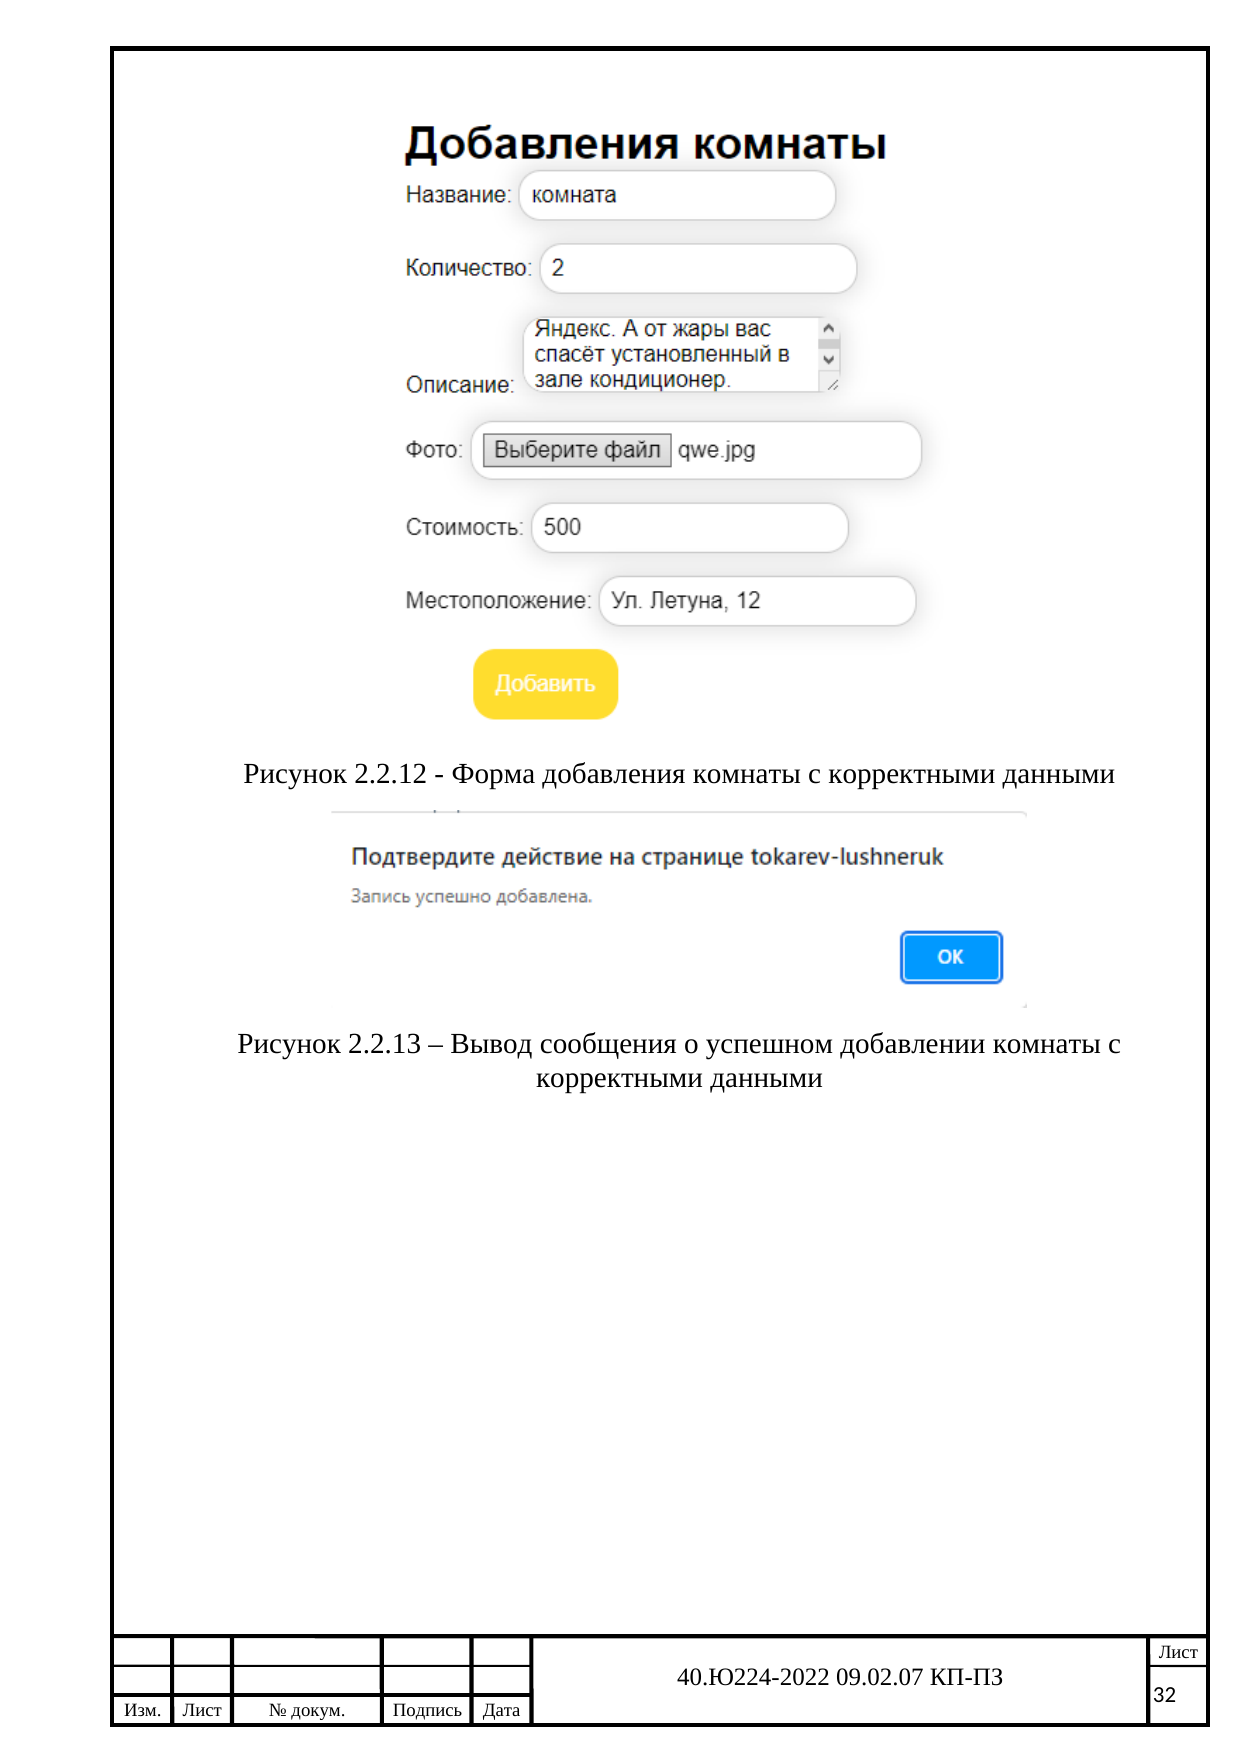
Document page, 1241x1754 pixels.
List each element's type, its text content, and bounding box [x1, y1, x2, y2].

picture [331, 810, 1027, 1008]
text Рисунок 2.2.12 - Форма добавления комнаты с корректными данными [177, 756, 1181, 789]
picture [396, 118, 962, 738]
text Рисунок 2.2.13 – Вывод сообщения о успешном добавлении комнаты с корректными данными [177, 1026, 1181, 1093]
